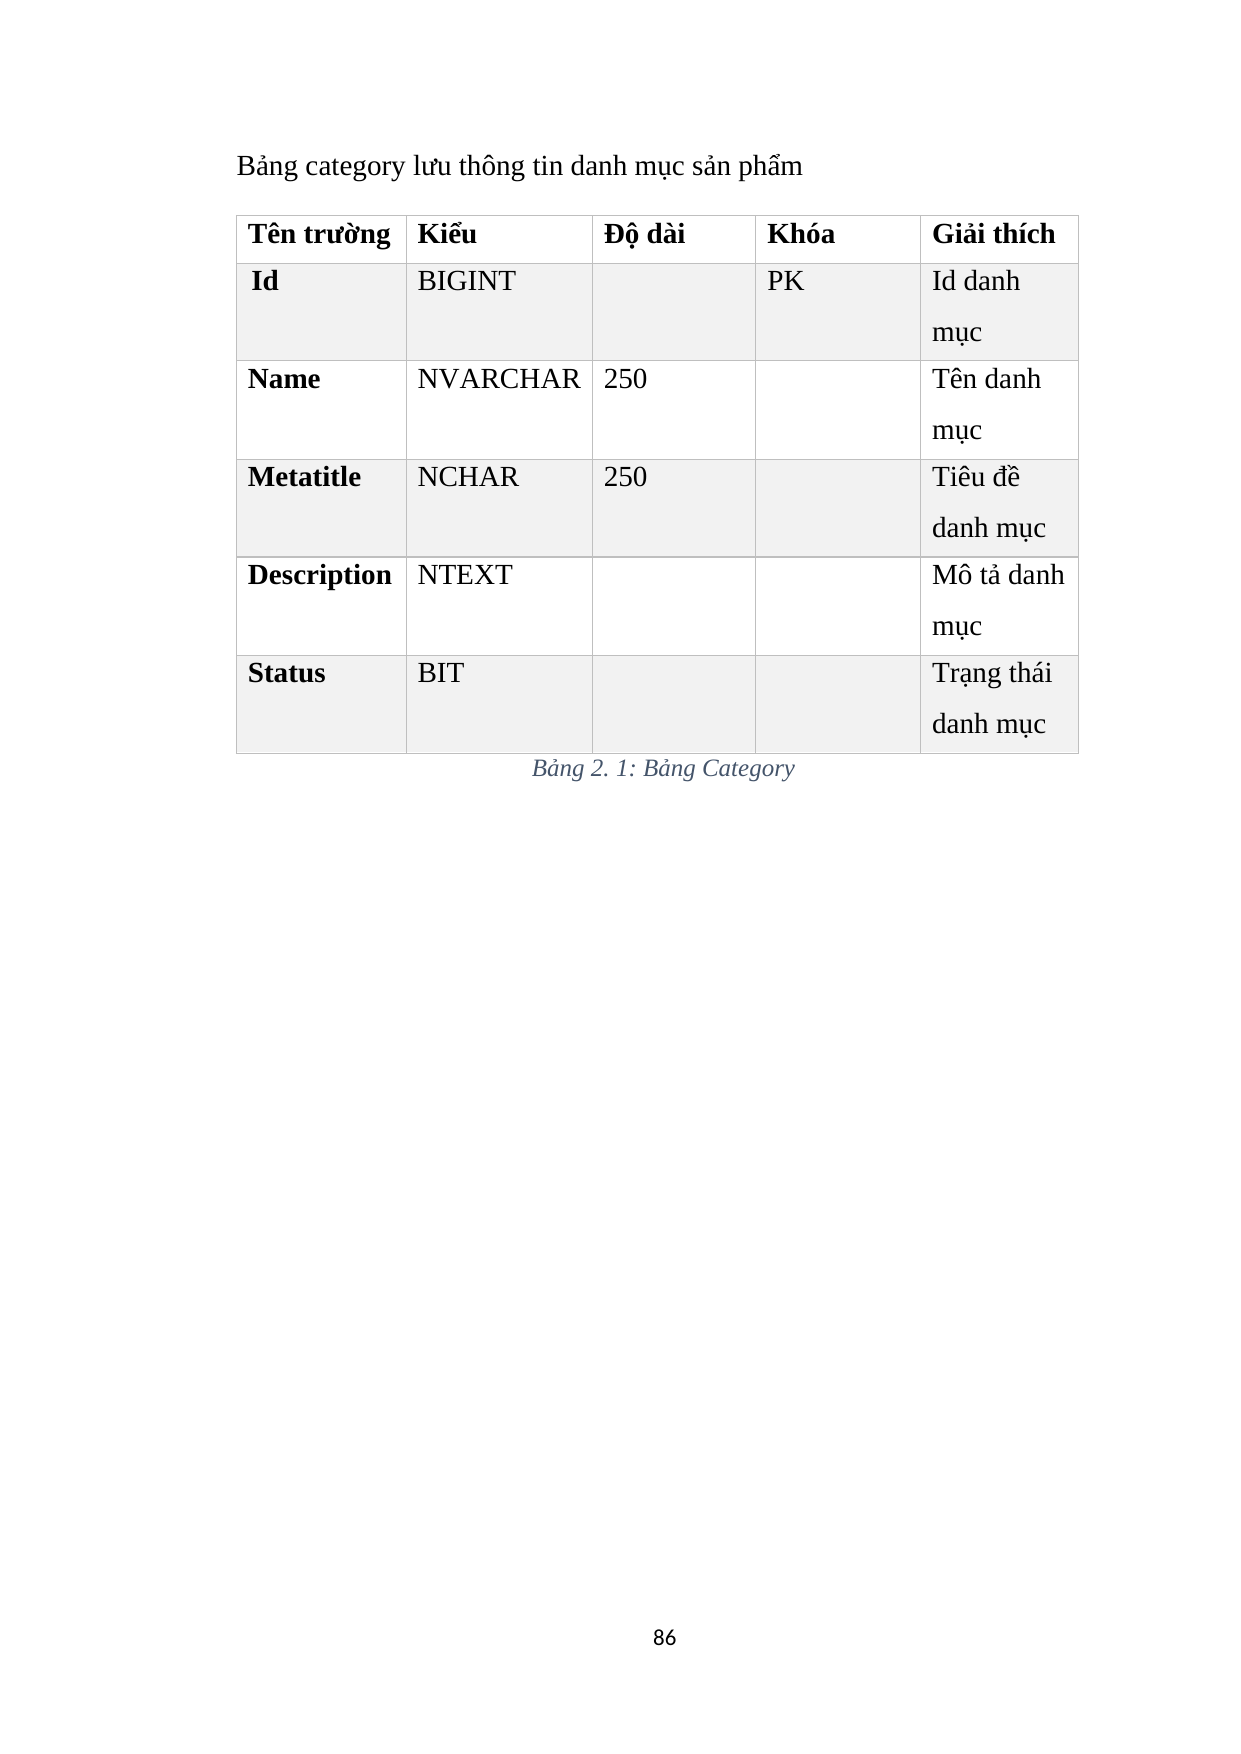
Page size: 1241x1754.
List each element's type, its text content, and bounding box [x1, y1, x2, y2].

text Bảng 2. 1: Bảng Category [207, 753, 1122, 782]
table_cell Id [237, 264, 406, 360]
table_cell BIGINT [407, 264, 592, 360]
table_cell Tiêu đề danh mục [921, 460, 1078, 556]
table_cell [593, 656, 755, 752]
table_cell [756, 361, 920, 458]
table_cell Description [237, 558, 406, 654]
table_cell [756, 558, 920, 654]
table_cell PK [756, 264, 920, 360]
table_header Khóa [756, 216, 920, 262]
table_cell 250 [593, 361, 755, 458]
table_cell Trạng thái danh mục [921, 656, 1078, 752]
table_cell Name [237, 361, 406, 458]
table_header Độ dài [593, 216, 755, 262]
table_cell [756, 656, 920, 752]
table_cell Metatitle [237, 460, 406, 556]
text Bảng category lưu thông tin danh mục sản phẩm [236, 148, 1122, 181]
table_cell NCHAR [407, 460, 592, 556]
table_cell Mô tả danh mục [921, 558, 1078, 654]
table_cell NTEXT [407, 558, 592, 654]
table_header Giải thích [921, 216, 1078, 262]
table_cell BIT [407, 656, 592, 752]
table_header Kiểu [407, 216, 592, 262]
table_header Tên trường [237, 216, 406, 262]
table_cell [593, 264, 755, 360]
table_cell Tên danh mục [921, 361, 1078, 458]
table_cell [593, 558, 755, 654]
table_cell [756, 460, 920, 556]
table_cell Status [237, 656, 406, 752]
table_cell NVARCHAR [407, 361, 592, 458]
table_cell Id danh mục [921, 264, 1078, 360]
table_cell 250 [593, 460, 755, 556]
